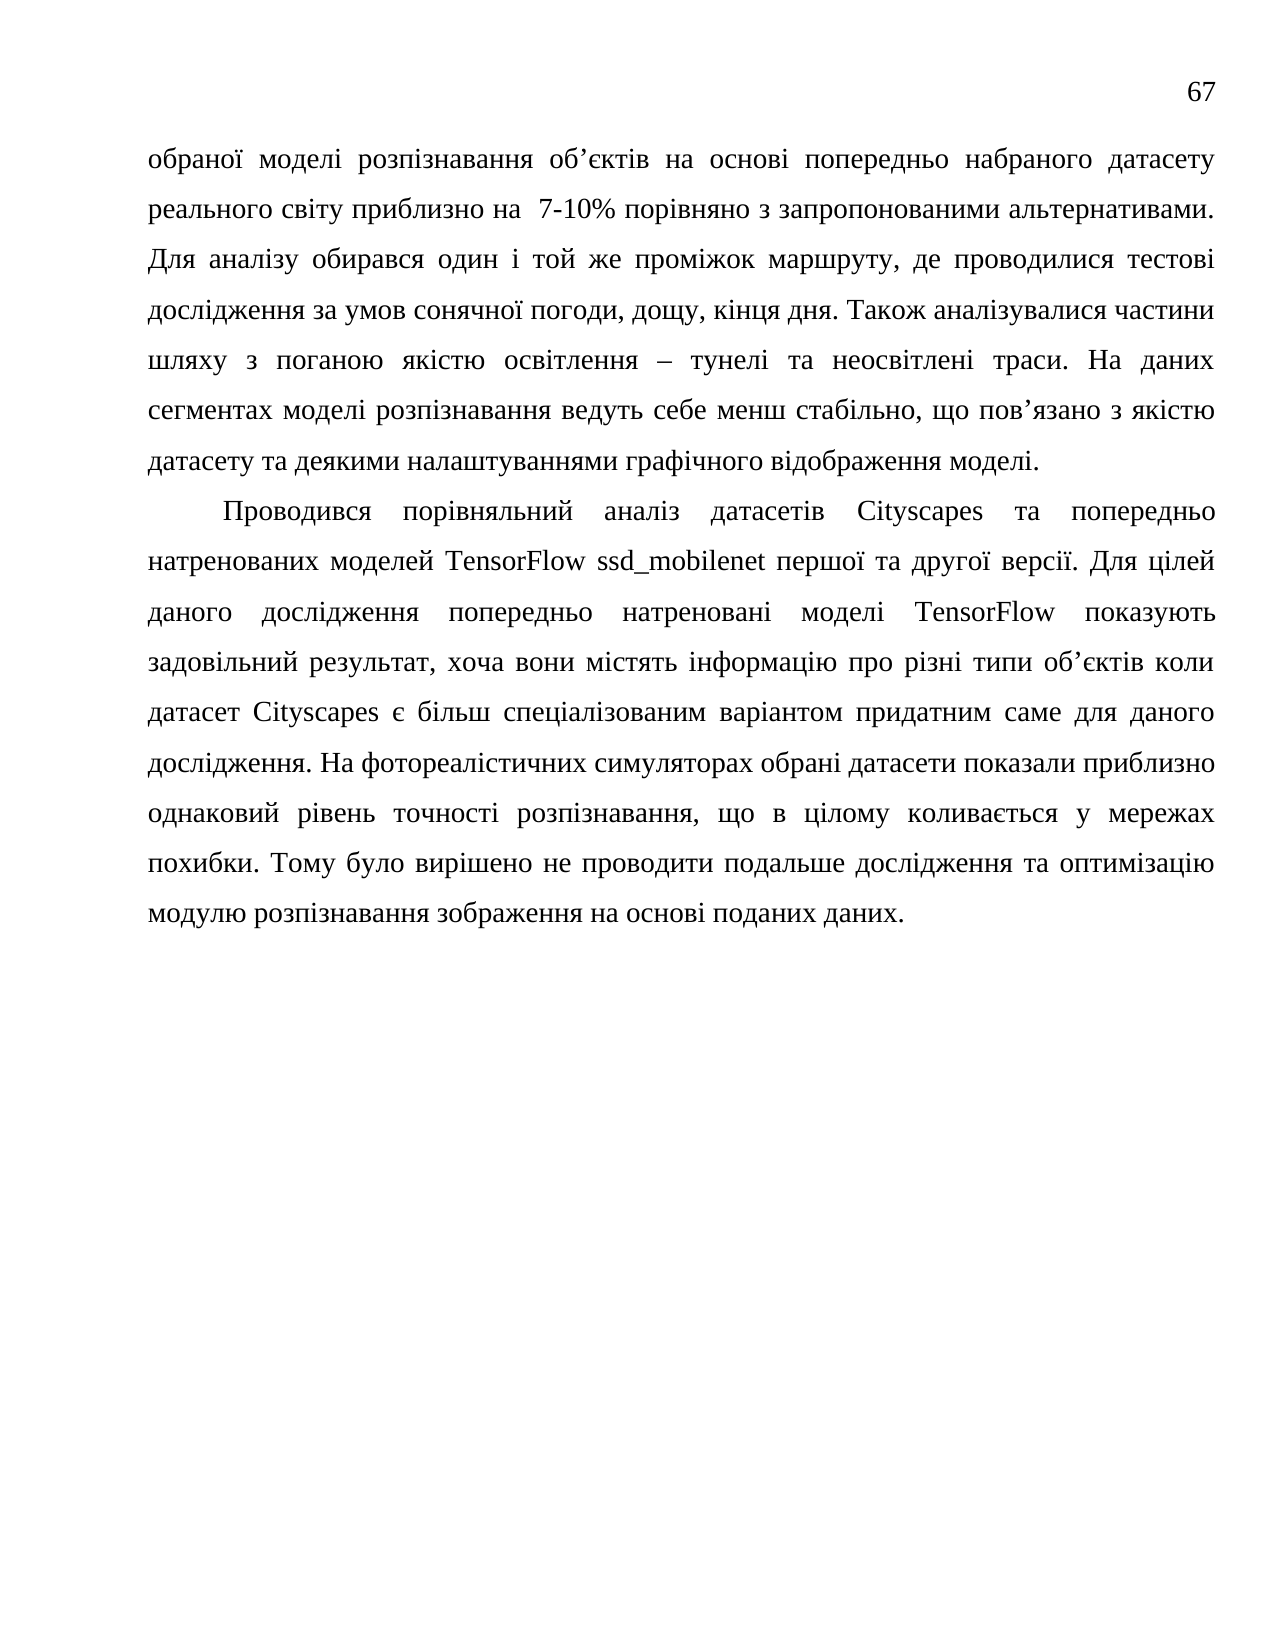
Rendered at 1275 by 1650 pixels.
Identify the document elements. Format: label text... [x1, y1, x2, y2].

text Проводився порівняльний аналіз датасетів Cityscapes та попередньо натренованих моделей TensorFlow ssd_mobilenet першої та другої версії. Для цілей даного дослідження попередньо натреновані моделі TensorFlow показують задовільний результат, хоча вони містять інформацію про різні типи об’єктів коли датасет Cityscapes є більш спеціалізованим варіантом придатним саме для даного дослідження. На фотореалістичних симуляторах обрані датасети показали приблизно однаковий рівень точності розпізнавання, що в цілому коливається у мережах похибки. Тому було вирішено не проводити подальше дослідження та оптимізацію модулю розпізнавання зображення на основі поданих даних. [148, 493, 1216, 929]
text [148, 141, 1216, 476]
